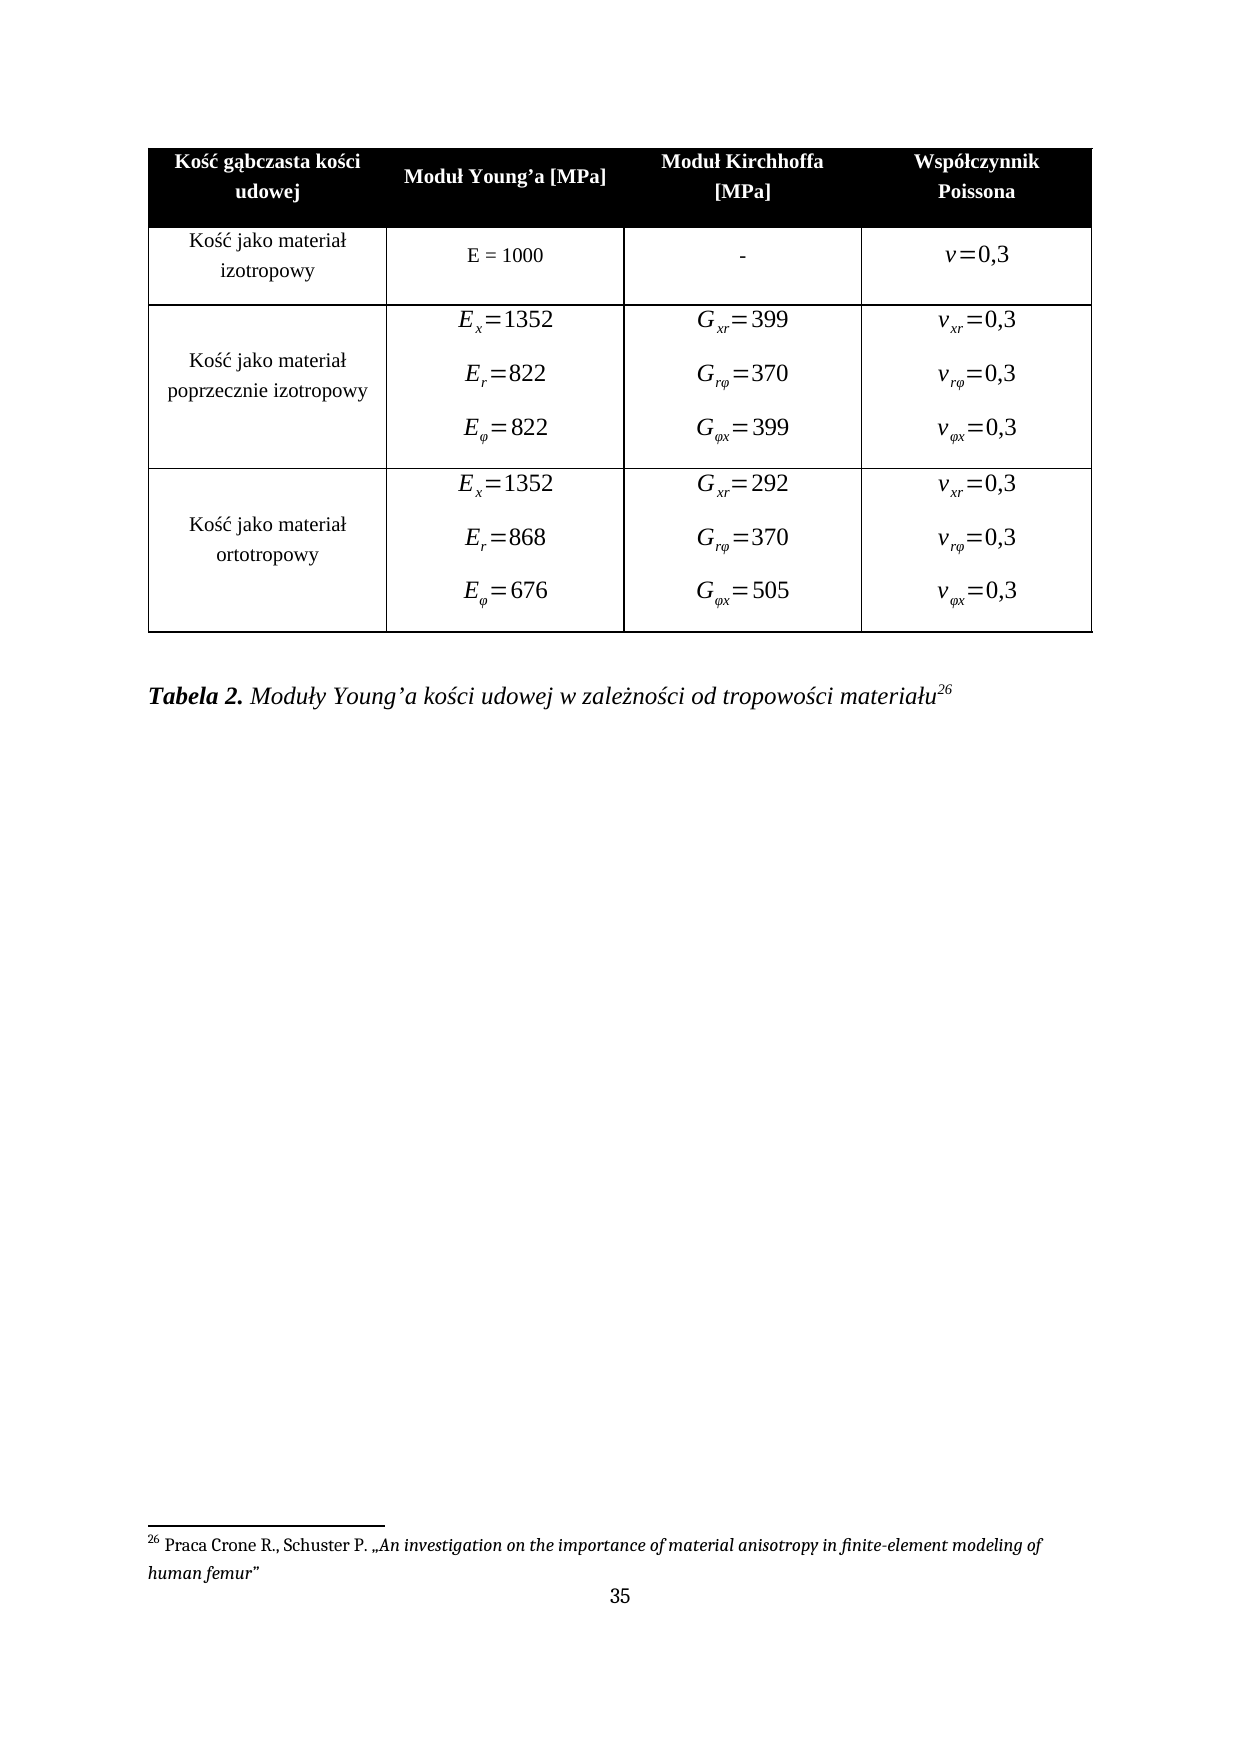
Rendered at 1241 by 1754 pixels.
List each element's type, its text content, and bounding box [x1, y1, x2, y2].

table_cell [862, 469, 1091, 631]
table_cell [387, 306, 623, 468]
table_header Moduł Young’a [MPa] [387, 149, 623, 226]
table_cell Kość jako materiał izotropowy [149, 228, 386, 304]
table_cell [387, 469, 623, 631]
table_cell [625, 306, 861, 468]
table_cell [862, 228, 1091, 304]
table_header Kość gąbczasta kości udowej [149, 149, 386, 226]
text Tabela 2. Moduły Young’a kości udowej w zależności od tropowości materiału [148, 681, 1092, 709]
table_cell E = 1000 [387, 228, 623, 304]
table_cell [625, 469, 861, 631]
table_cell [862, 306, 1091, 468]
table_cell Kość jako materiał poprzecznie izotropowy [149, 306, 386, 468]
table_cell - [625, 228, 861, 304]
table_cell Kość jako materiał ortotropowy [149, 469, 386, 631]
table_header Moduł Kirchhoffa [MPa] [625, 149, 861, 226]
table_header Współczynnik Poissona [862, 149, 1091, 226]
